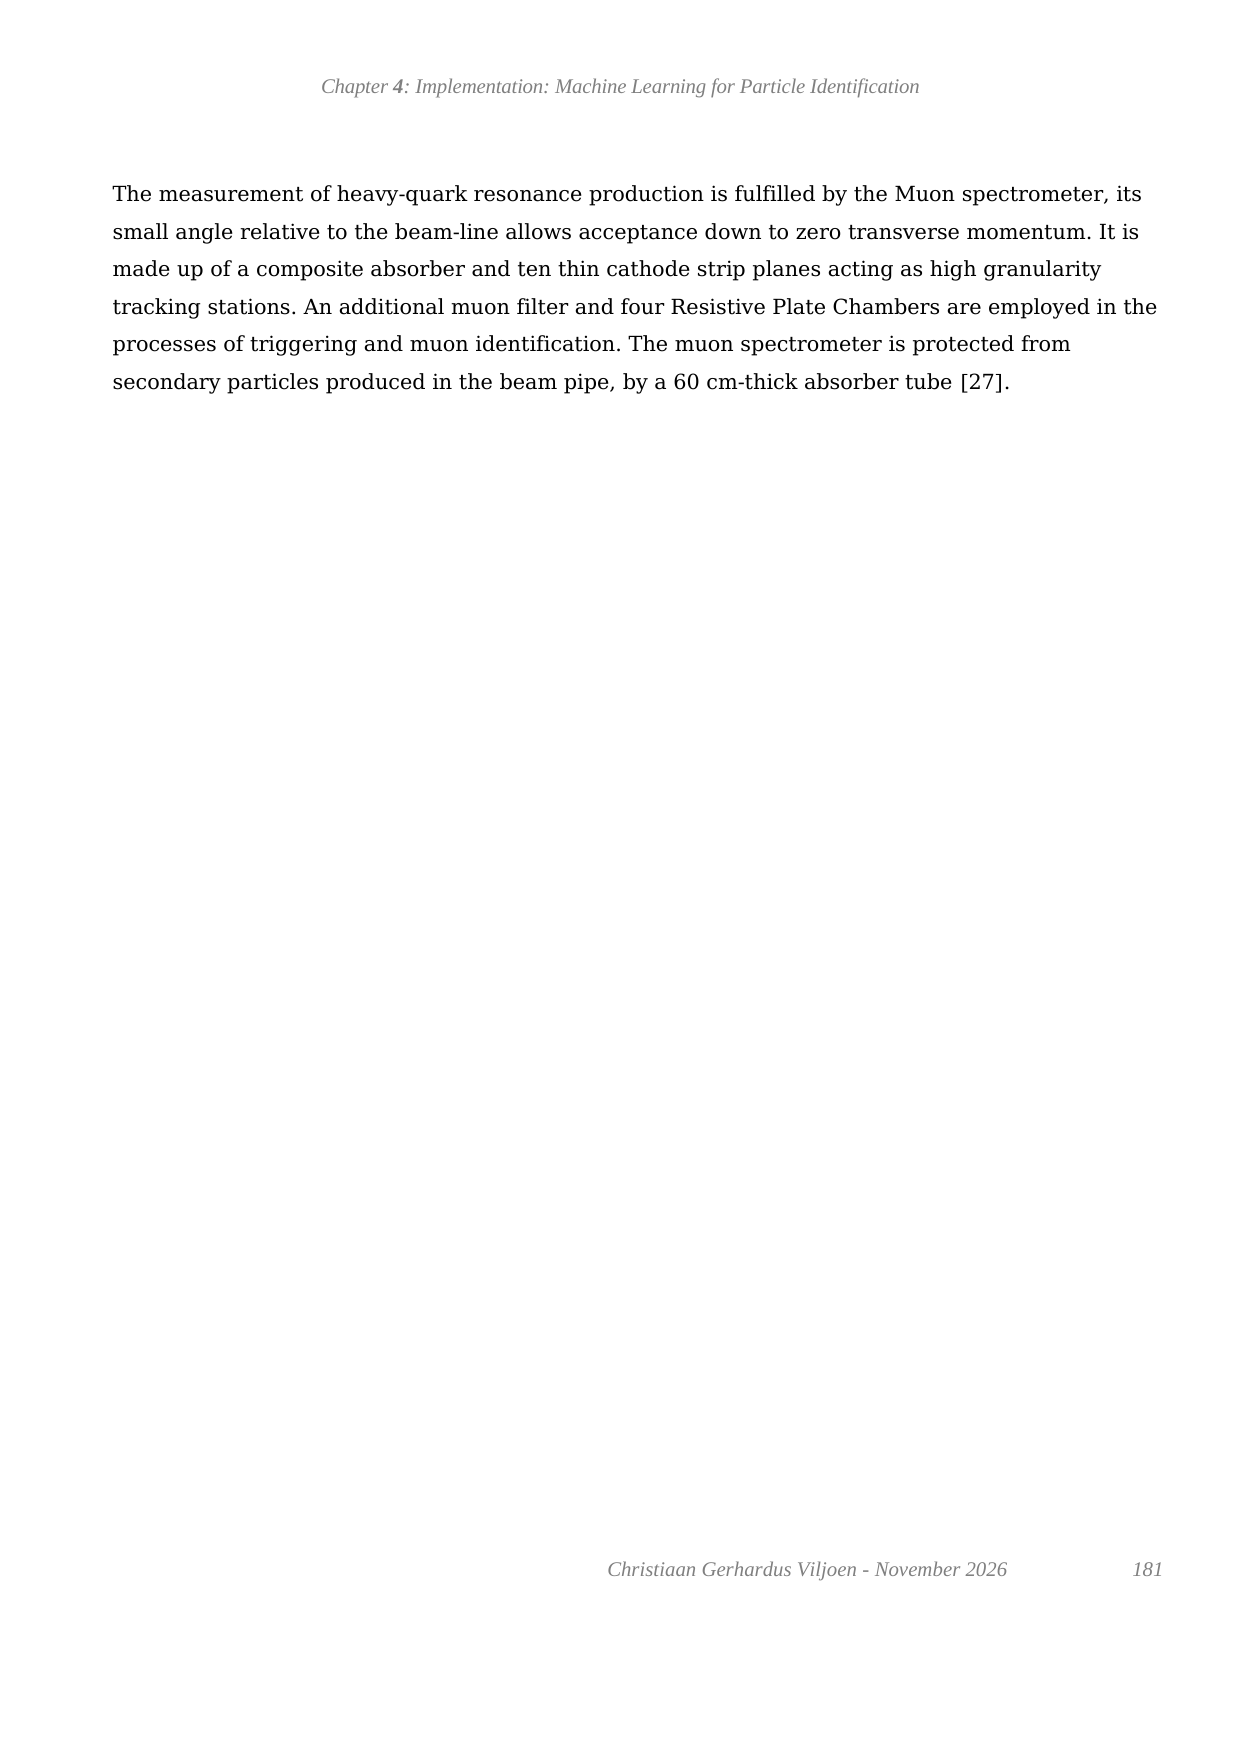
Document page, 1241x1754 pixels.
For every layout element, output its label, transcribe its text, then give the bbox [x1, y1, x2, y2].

text The measurement of heavy-quark resonance production is fulfilled by the Muon spectrometer, its small angle relative to the beam-line allows acceptance down to zero transverse momentum. It is made up of a composite absorber and ten thin cathode strip planes acting as high granularity tracking stations. An additional muon filter and four Resistive Plate Chambers are employed in the processes of triggering and muon identification. The muon spectrometer is protected from secondary particles produced in the beam pipe, by a 60 cm-thick absorber tube . [112, 181, 1165, 394]
